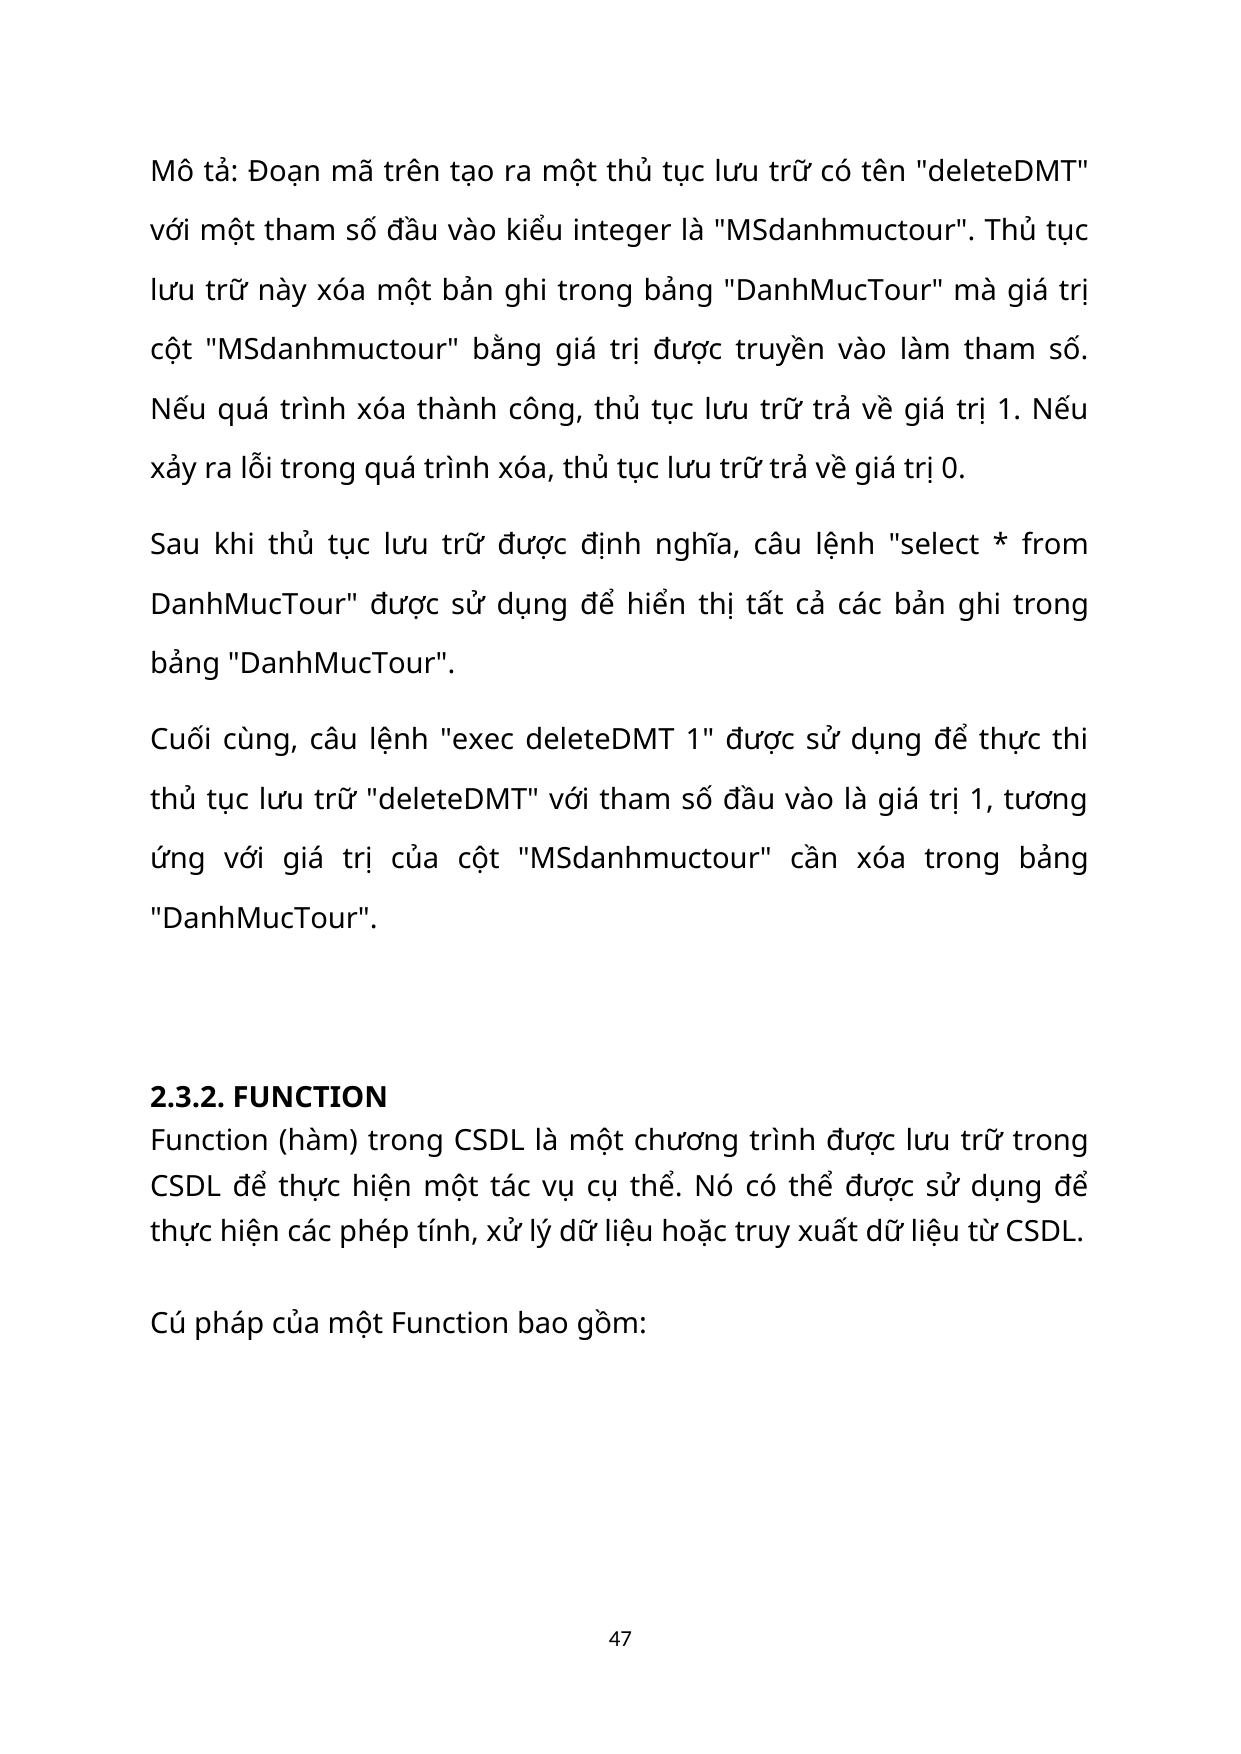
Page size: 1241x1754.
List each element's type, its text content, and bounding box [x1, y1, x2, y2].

subtitle 2.3.2. FUNCTION [150, 1077, 1090, 1116]
text Cú pháp của một Function bao gồm: [150, 1302, 1090, 1342]
text Cuối cùng, câu lệnh "exec deleteDMT 1" được sử dụng để thực thi thủ tục lưu trữ "deleteDMT" với tham số đầu vào là giá trị 1, tương ứng với giá trị của cột "MSdanhmuctour" cần xóa trong bảng "DanhMucTour". [150, 719, 1090, 937]
text Sau khi thủ tục lưu trữ được định nghĩa, câu lệnh "select * from DanhMucTour" được sử dụng để hiển thị tất cả các bản ghi trong bảng "DanhMucTour". [150, 523, 1090, 682]
text Function (hàm) trong CSDL là một chương trình được lưu trữ trong CSDL để thực hiện một tác vụ cụ thể. Nó có thể được sử dụng để thực hiện các phép tính, xử lý dữ liệu hoặc truy xuất dữ liệu từ CSDL. [150, 1119, 1090, 1250]
text Mô tả: Đoạn mã trên tạo ra một thủ tục lưu trữ có tên "deleteDMT" với một tham số đầu vào kiểu integer là "MSdanhmuctour". Thủ tục lưu trữ này xóa một bản ghi trong bảng "DanhMucTour" mà giá trị cột "MSdanhmuctour" bằng giá trị được truyền vào làm tham số. Nếu quá trình xóa thành công, thủ tục lưu trữ trả về giá trị 1. Nếu xảy ra lỗi trong quá trình xóa, thủ tục lưu trữ trả về giá trị 0. [150, 150, 1090, 487]
